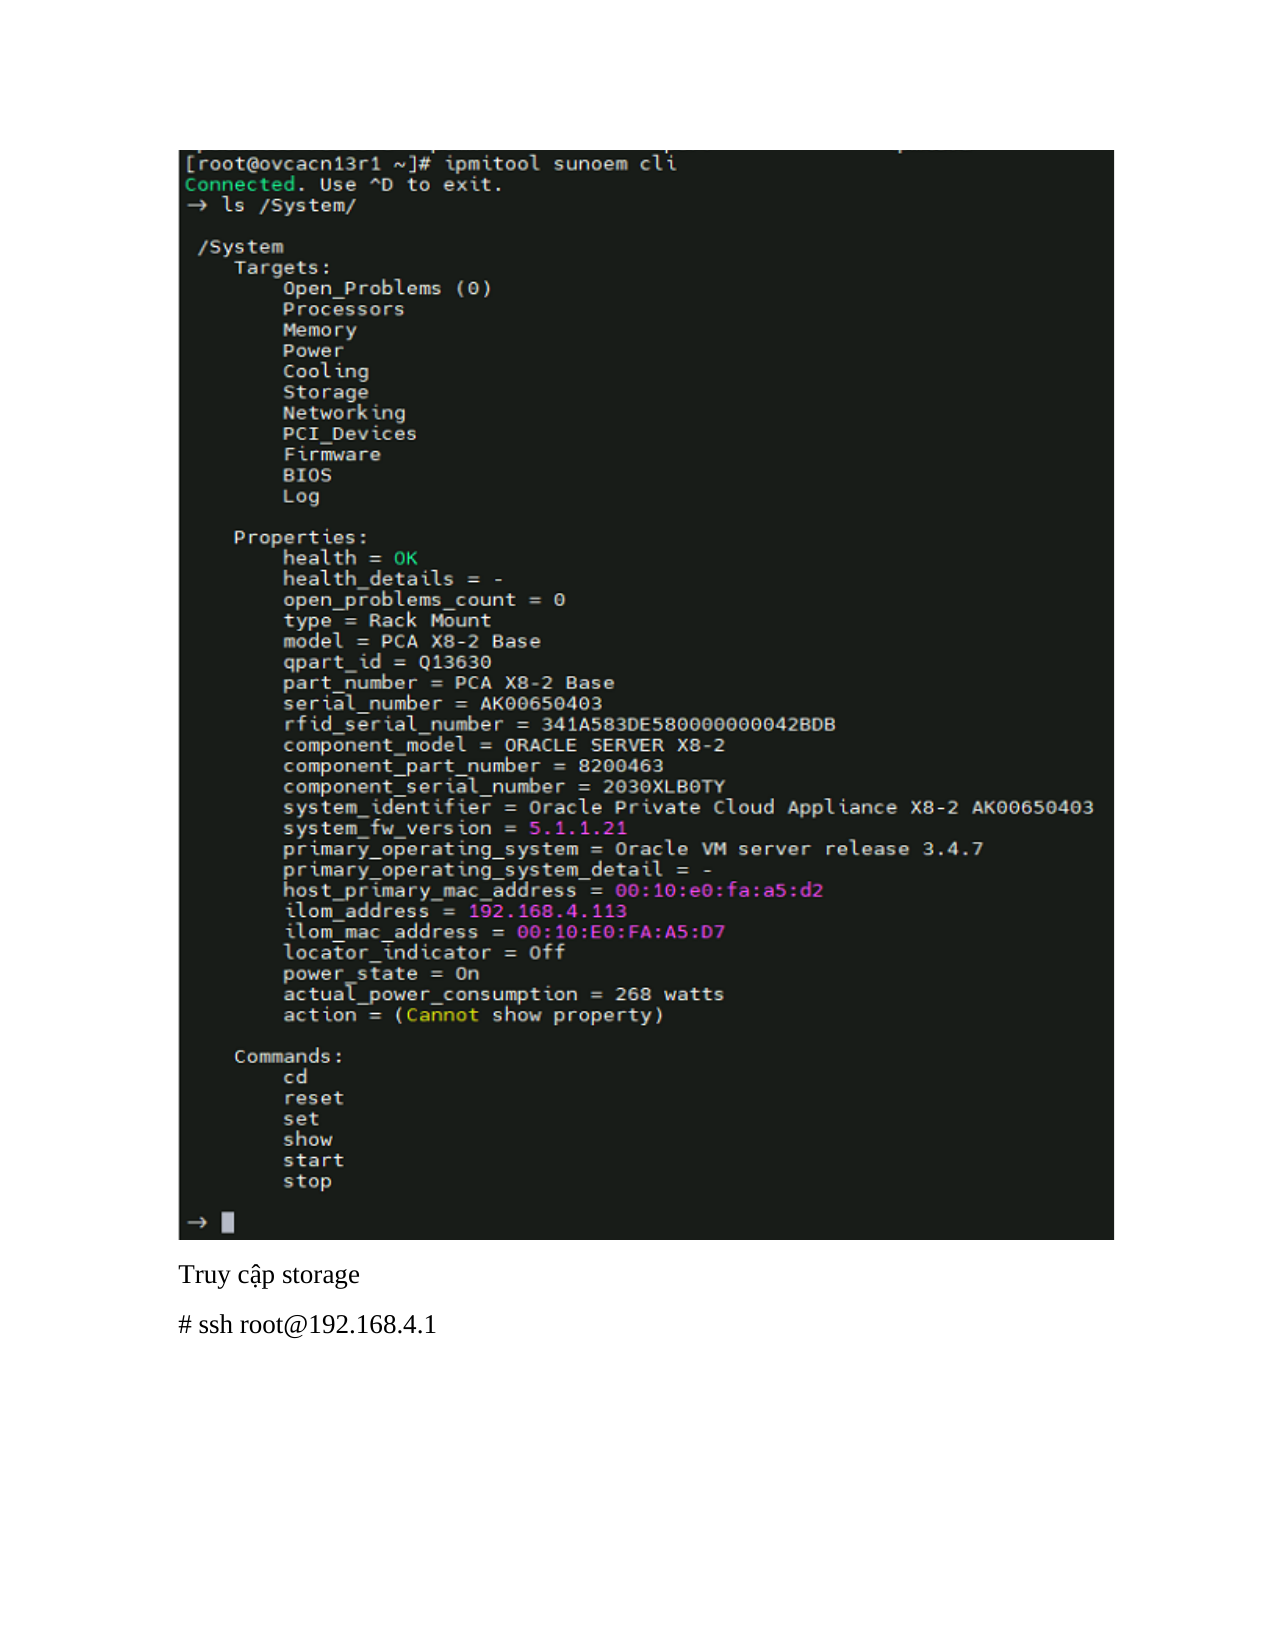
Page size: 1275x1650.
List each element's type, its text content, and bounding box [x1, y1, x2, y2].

picture [178, 150, 1115, 1240]
text Truy cập storage [178, 1258, 1125, 1289]
text # ssh root@192.168.4.1 [178, 1308, 1125, 1339]
